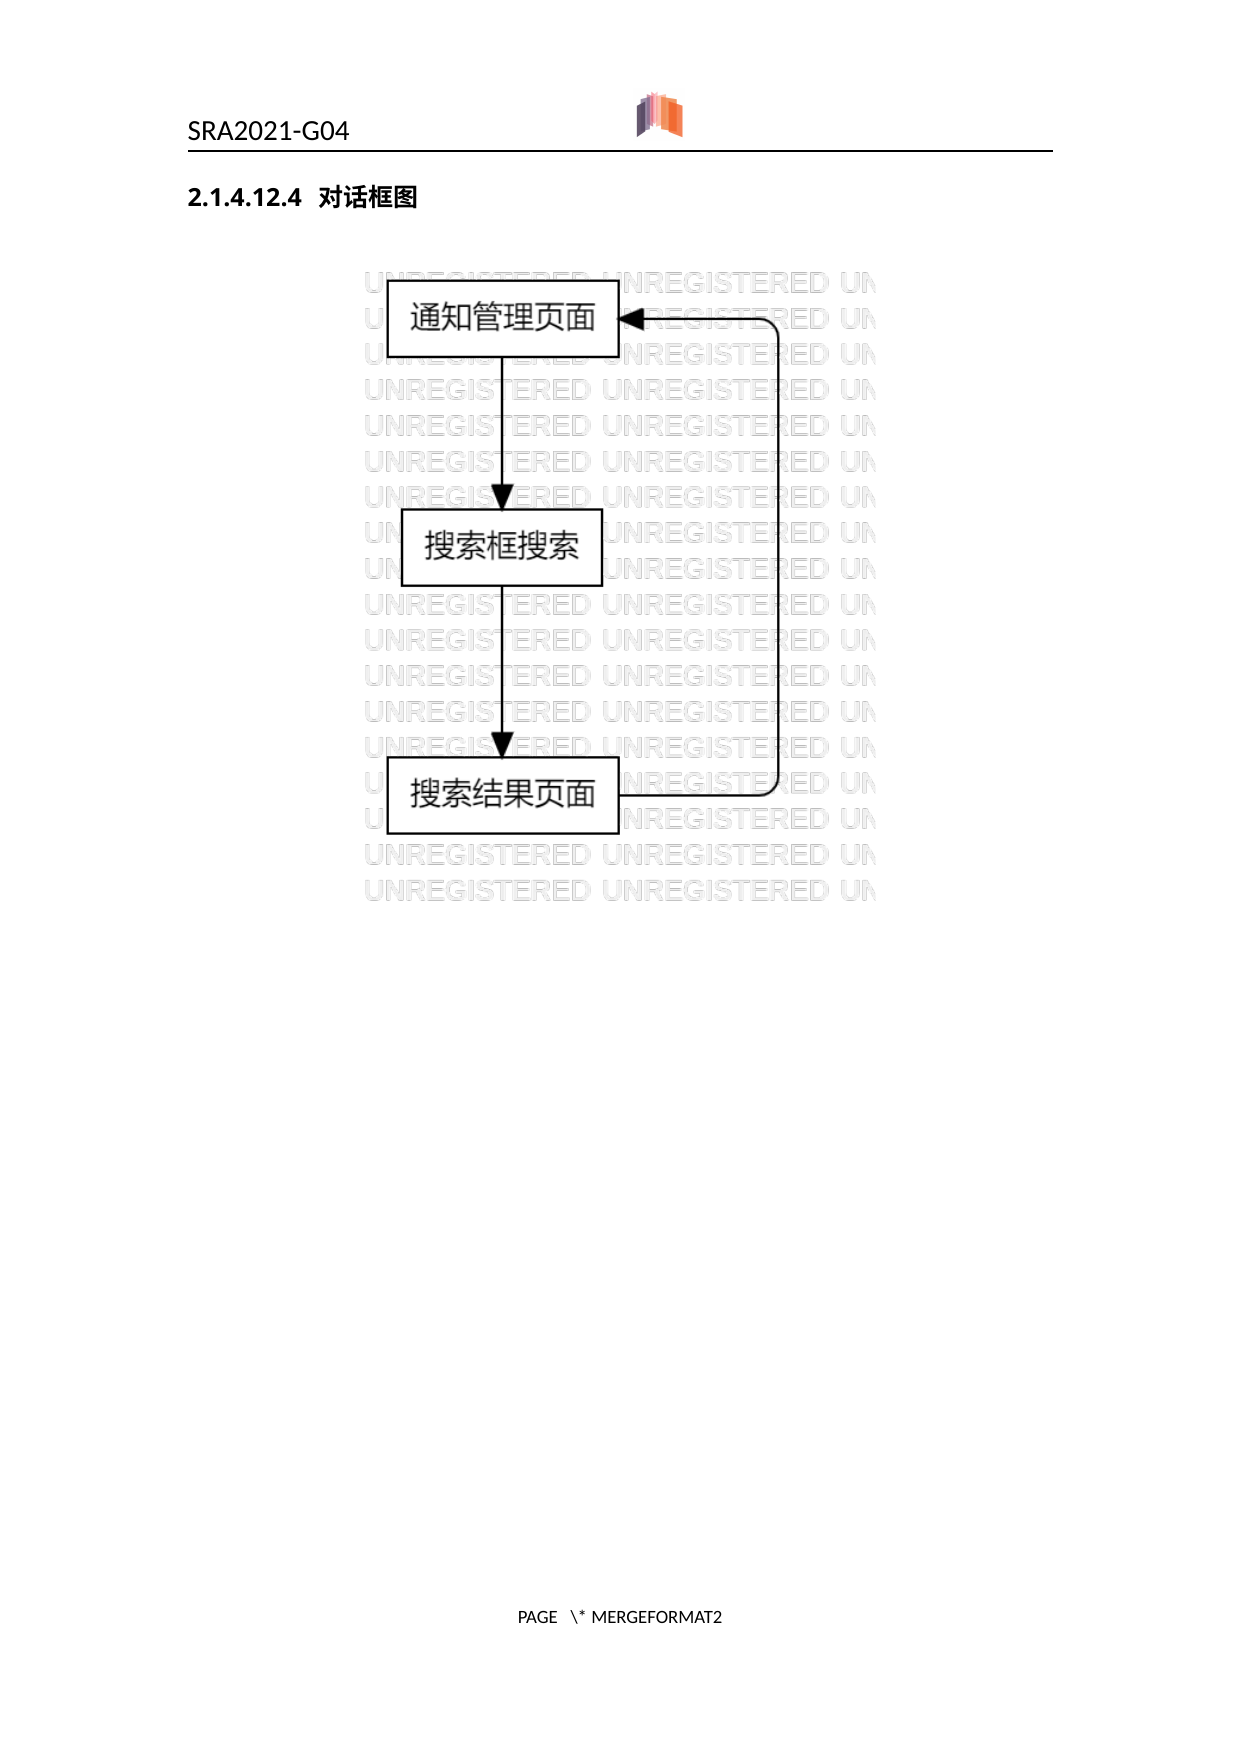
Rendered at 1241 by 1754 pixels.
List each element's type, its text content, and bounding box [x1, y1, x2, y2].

picture [633, 88, 686, 141]
subtitle 对话框图 [187, 163, 1053, 228]
picture [364, 258, 876, 929]
